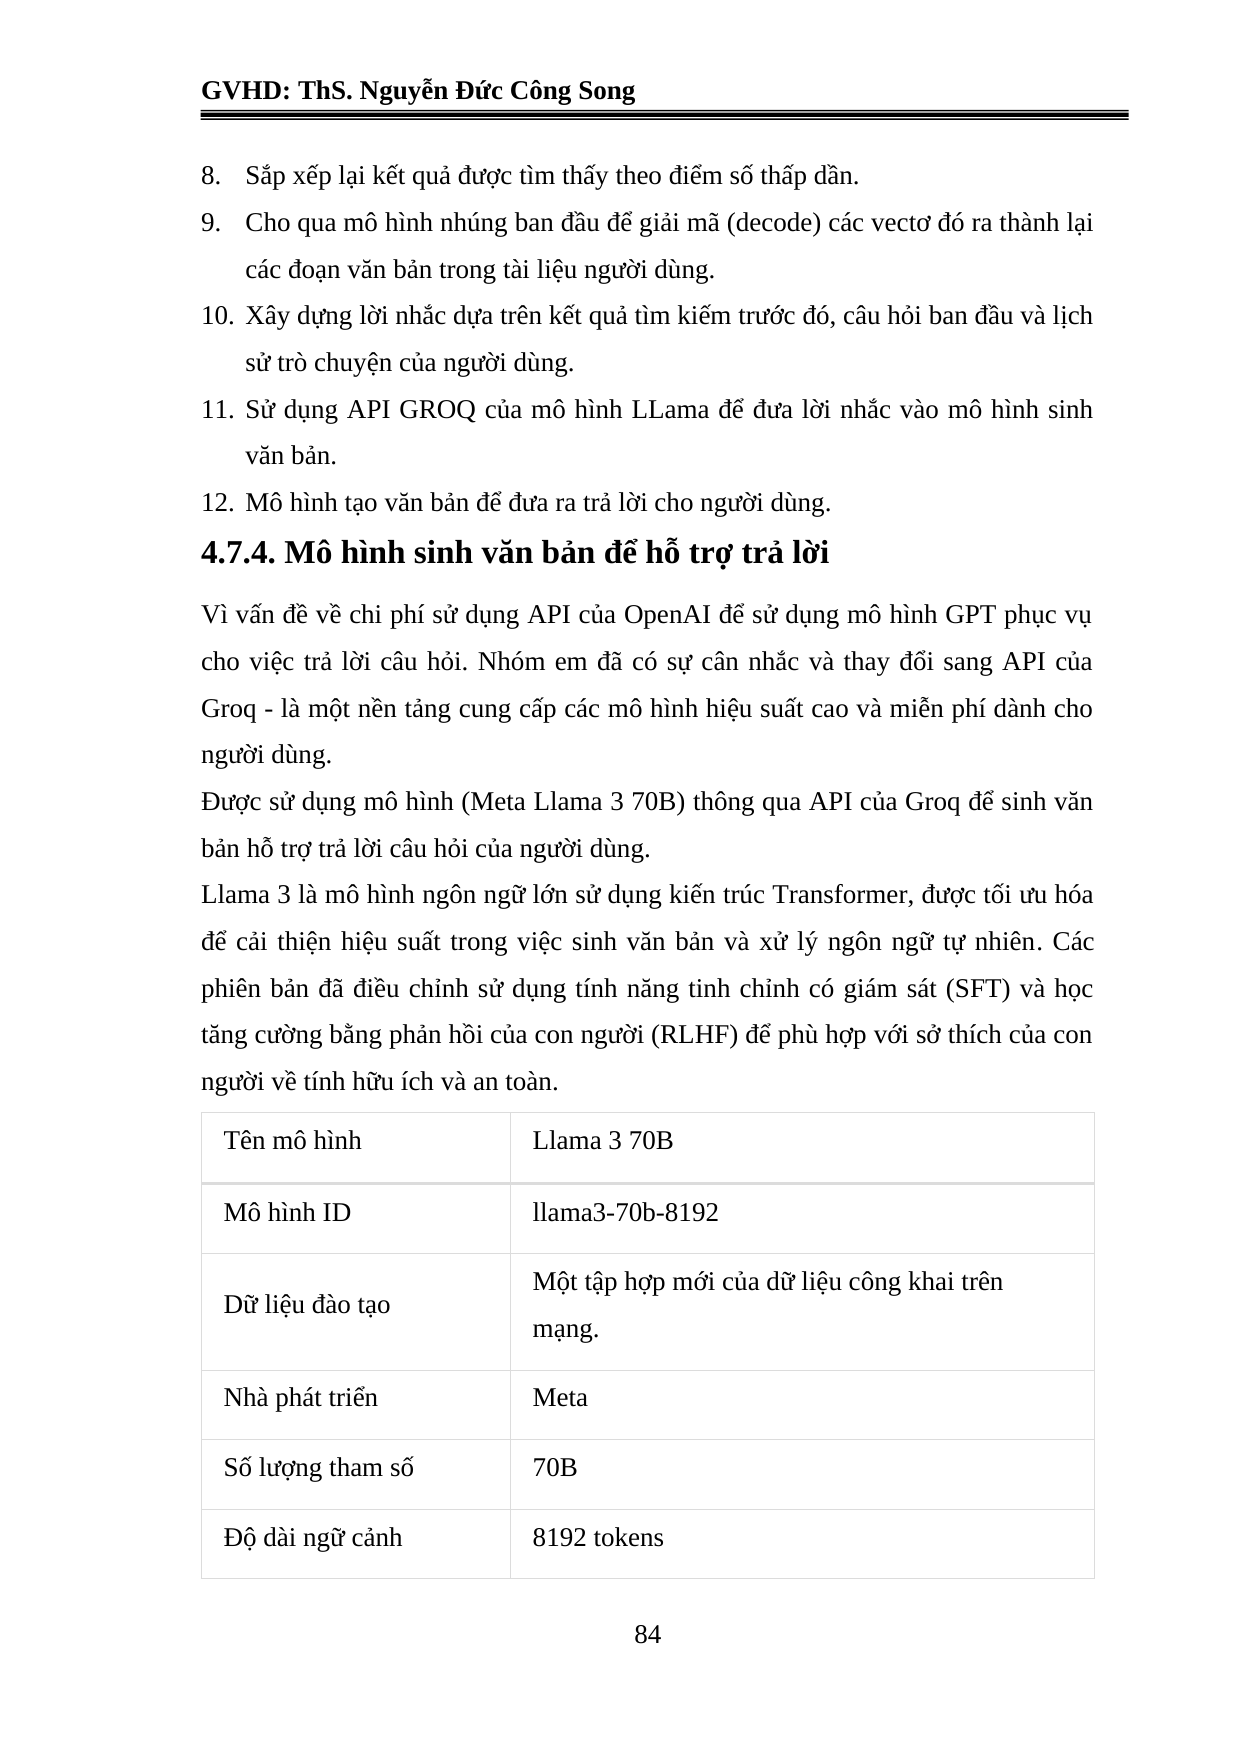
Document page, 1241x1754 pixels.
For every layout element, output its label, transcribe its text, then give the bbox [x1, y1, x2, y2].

table_cell 70B [511, 1440, 1094, 1509]
table_header Tên mô hình [202, 1113, 510, 1182]
list Sử dụng API GROQ của mô hình LLama để đưa lời nhắc vào mô hình sinh văn bản. [201, 393, 1094, 471]
list Sắp xếp lại kết quả được tìm thấy theo điểm số thấp dần. [201, 159, 1094, 191]
table_cell Số lượng tham số [202, 1440, 510, 1509]
table_cell Độ dài ngữ cảnh [202, 1510, 510, 1578]
list Xây dựng lời nhắc dựa trên kết quả tìm kiếm trước đó, câu hỏi ban đầu và lịch sử trò chuyện của người dùng. [201, 299, 1094, 377]
table_cell Mô hình ID [202, 1185, 510, 1253]
subtitle Mô hình sinh văn bản để hỗ trợ trả lời [201, 533, 1094, 571]
table_cell Meta [511, 1371, 1094, 1439]
text Được sử dụng mô hình (Meta Llama 3 70B) thông qua API của Groq để sinh văn bản hỗ trợ trả lời câu hỏi của người dùng. [201, 785, 1094, 863]
list Mô hình tạo văn bản để đưa ra trả lời cho người dùng. [201, 486, 1094, 517]
list Cho qua mô hình nhúng ban đầu để giải mã (decode) các vectơ đó ra thành lại các đoạn văn bản trong tài liệu người dùng. [201, 206, 1094, 284]
table_cell 8192 tokens [511, 1510, 1094, 1578]
text Llama 3 là mô hình ngôn ngữ lớn sử dụng kiến trúc Transformer, được tối ưu hóa để cải thiện hiệu suất trong việc sinh văn bản và xử lý ngôn ngữ tự nhiên. Các phiên bản đã điều chỉnh sử dụng tính năng tinh chỉnh có giám sát (SFT) và học tăng cường bằng phản hồi của con người (RLHF) để phù hợp với sở thích của con người về tính hữu ích và an toàn. [201, 879, 1094, 1096]
table_cell Dữ liệu đào tạo [202, 1254, 510, 1369]
table_cell Một tập hợp mới của dữ liệu công khai trên mạng. [511, 1254, 1094, 1369]
table_header Llama 3 70B [511, 1113, 1094, 1182]
table_cell Nhà phát triển [202, 1371, 510, 1439]
table_cell llama3-70b-8192 [511, 1185, 1094, 1253]
text Vì vấn đề về chi phí sử dụng API của OpenAI để sử dụng mô hình GPT phục vụ cho việc trả lời câu hỏi. Nhóm em đã có sự cân nhắc và thay đổi sang API của Groq - là một nền tảng cung cấp các mô hình hiệu suất cao và miễn phí dành cho người dùng. [201, 599, 1094, 770]
